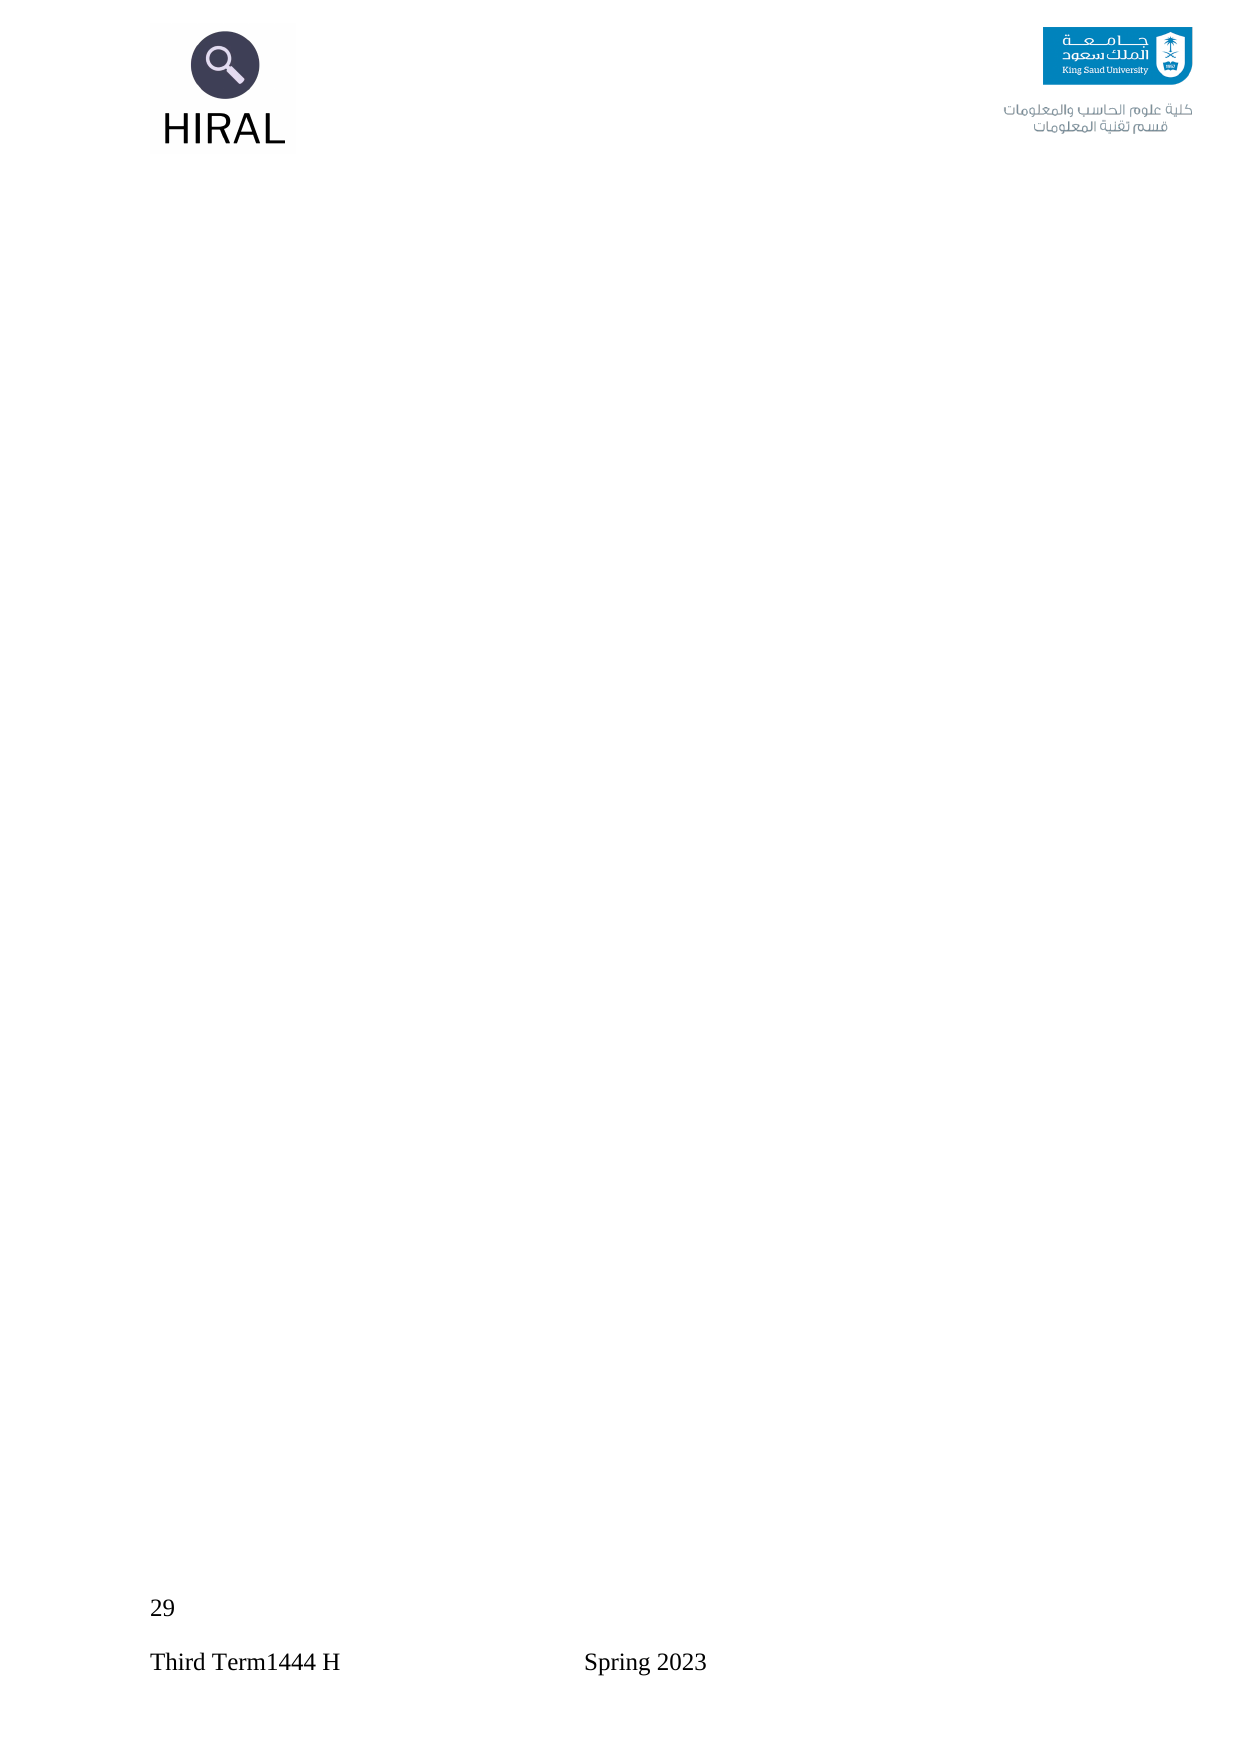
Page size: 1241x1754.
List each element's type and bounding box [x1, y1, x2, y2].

picture [972, 7, 1198, 143]
picture [150, 23, 296, 154]
